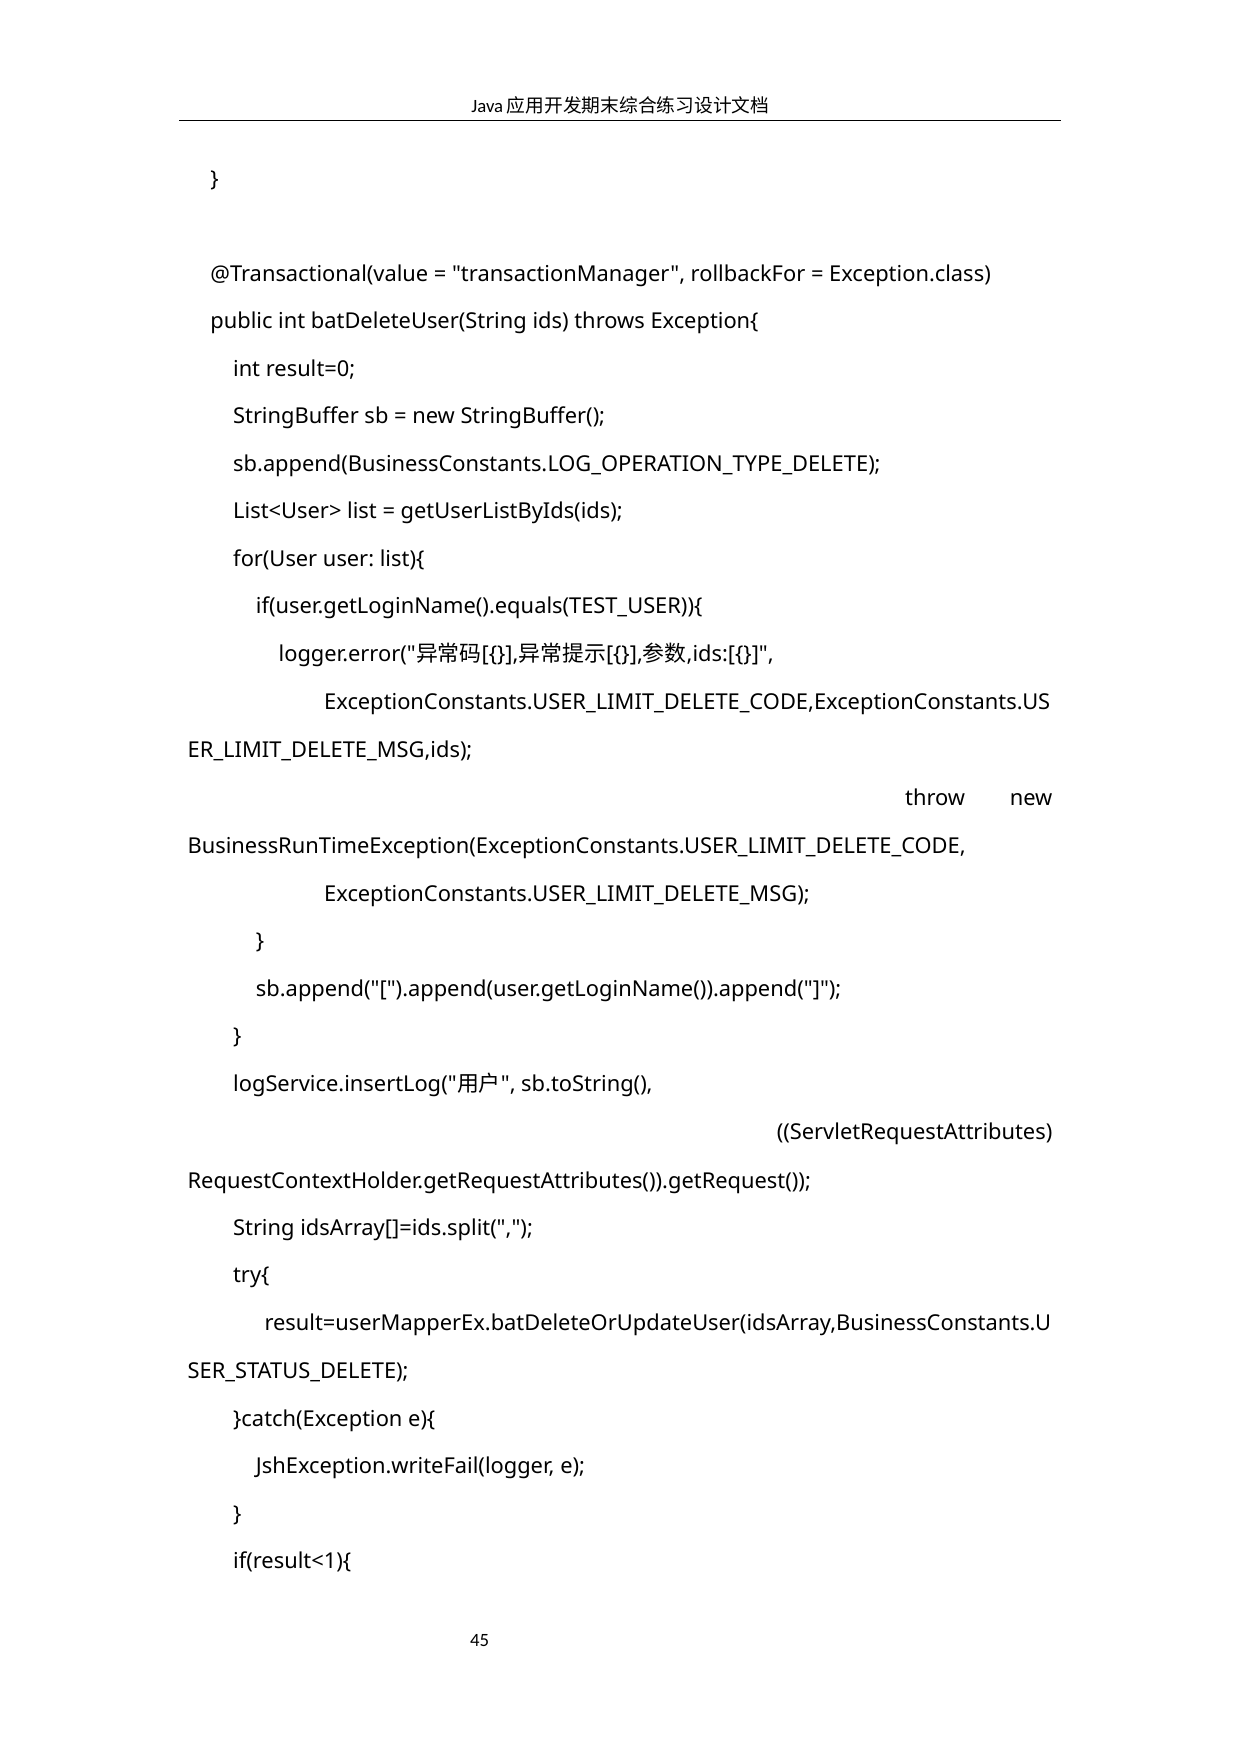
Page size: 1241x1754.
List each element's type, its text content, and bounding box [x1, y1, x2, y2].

text int result=0; [187, 352, 1053, 384]
text try{ [187, 1258, 1053, 1291]
text logger.error("异常码[{}],异常提示[{}],参数,ids:[{}]", [187, 636, 1053, 668]
text }catch(Exception e){ [187, 1402, 1053, 1434]
text } [187, 1496, 1053, 1529]
text ExceptionConstants.USER_LIMIT_DELETE_MSG); [187, 877, 1053, 909]
text sb.append("[").append(user.getLoginName()).append("]"); [187, 971, 1053, 1004]
text result=userMapperEx.batDeleteOrUpdateUser(idsArray,BusinessConstants.USER_STATUS_DELETE); [187, 1305, 1053, 1387]
text sb.append(BusinessConstants.LOG_OPERATION_TYPE_DELETE); [187, 446, 1053, 479]
text for(User user: list){ [187, 541, 1053, 574]
text public int batDeleteUser(String ids) throws Exception{ [187, 304, 1053, 337]
text ExceptionConstants.USER_LIMIT_DELETE_CODE,ExceptionConstants.USER_LIMIT_DELETE_MSG,ids); [187, 684, 1053, 766]
text JshException.writeFail(logger, e); [187, 1449, 1053, 1481]
text ((ServletRequestAttributes) RequestContextHolder.getRequestAttributes()).getRequest()); [187, 1114, 1053, 1196]
text } [187, 1019, 1053, 1051]
text if(user.getLoginName().equals(TEST_USER)){ [187, 588, 1053, 621]
text throw new BusinessRunTimeException(ExceptionConstants.USER_LIMIT_DELETE_CODE, [187, 780, 1053, 862]
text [187, 257, 1053, 289]
text } [187, 924, 1053, 956]
text List<User> list = getUserListByIds(ids); [187, 494, 1053, 526]
text logService.insertLog("用户", sb.toString(), [187, 1066, 1053, 1099]
text String idsArray[]=ids.split(","); [187, 1211, 1053, 1243]
text } [187, 162, 1053, 194]
text StringBuffer sb = new StringBuffer(); [187, 399, 1053, 431]
text if(result<1){ [187, 1544, 1053, 1576]
